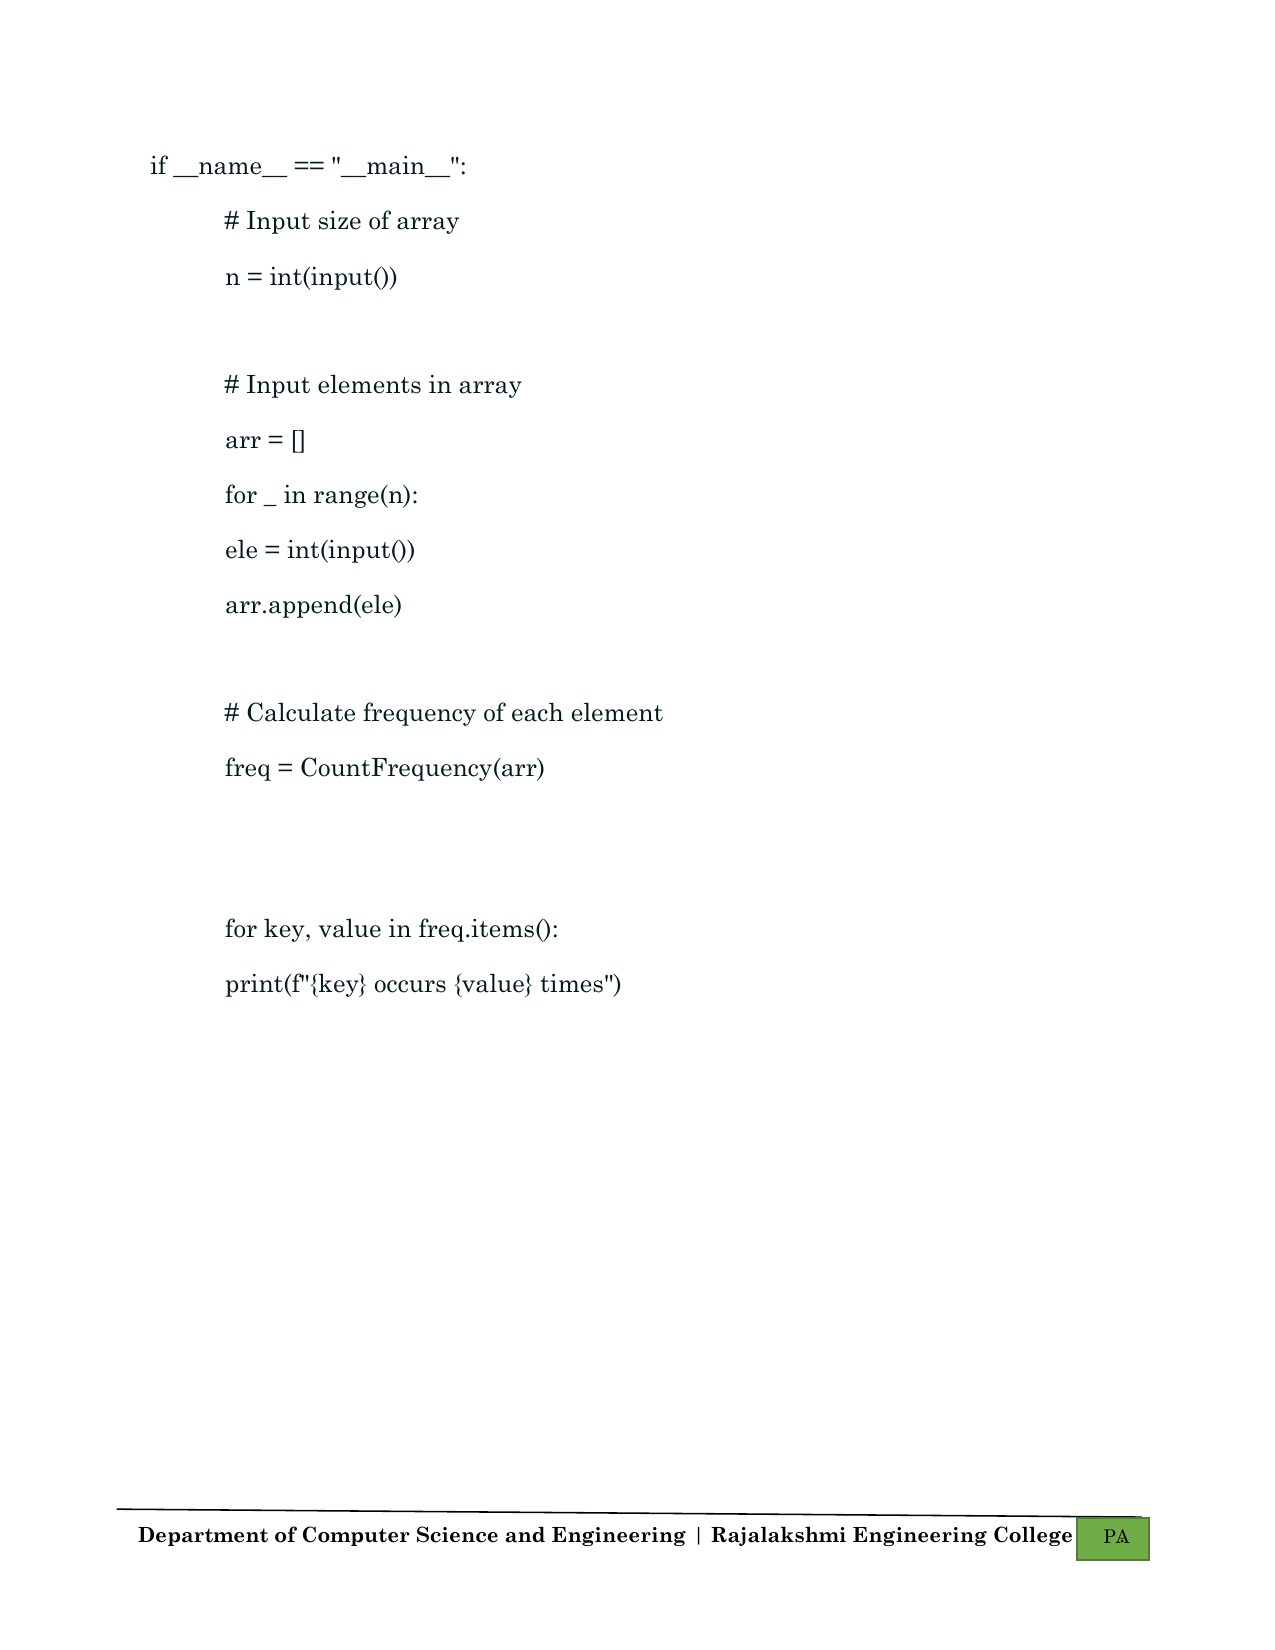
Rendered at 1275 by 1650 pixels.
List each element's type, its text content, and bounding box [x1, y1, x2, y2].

text arr.append(ele) [150, 589, 1125, 619]
text # Input elements in array [150, 368, 1125, 398]
text freq = CountFrequency(arr) [150, 752, 1125, 782]
text if __name__ == "__main__": [150, 150, 1125, 180]
text # Calculate frequency of each element [150, 697, 1125, 727]
text arr = [] [150, 423, 1125, 453]
text print(f"{key} occurs {value} times") [150, 968, 1125, 998]
text for key, value in freq.items(): [150, 913, 1125, 943]
text ele = int(input()) [150, 534, 1125, 564]
text # Input size of array [150, 205, 1125, 235]
text n = int(input()) [150, 260, 1125, 290]
text for _ in range(n): [150, 478, 1125, 509]
